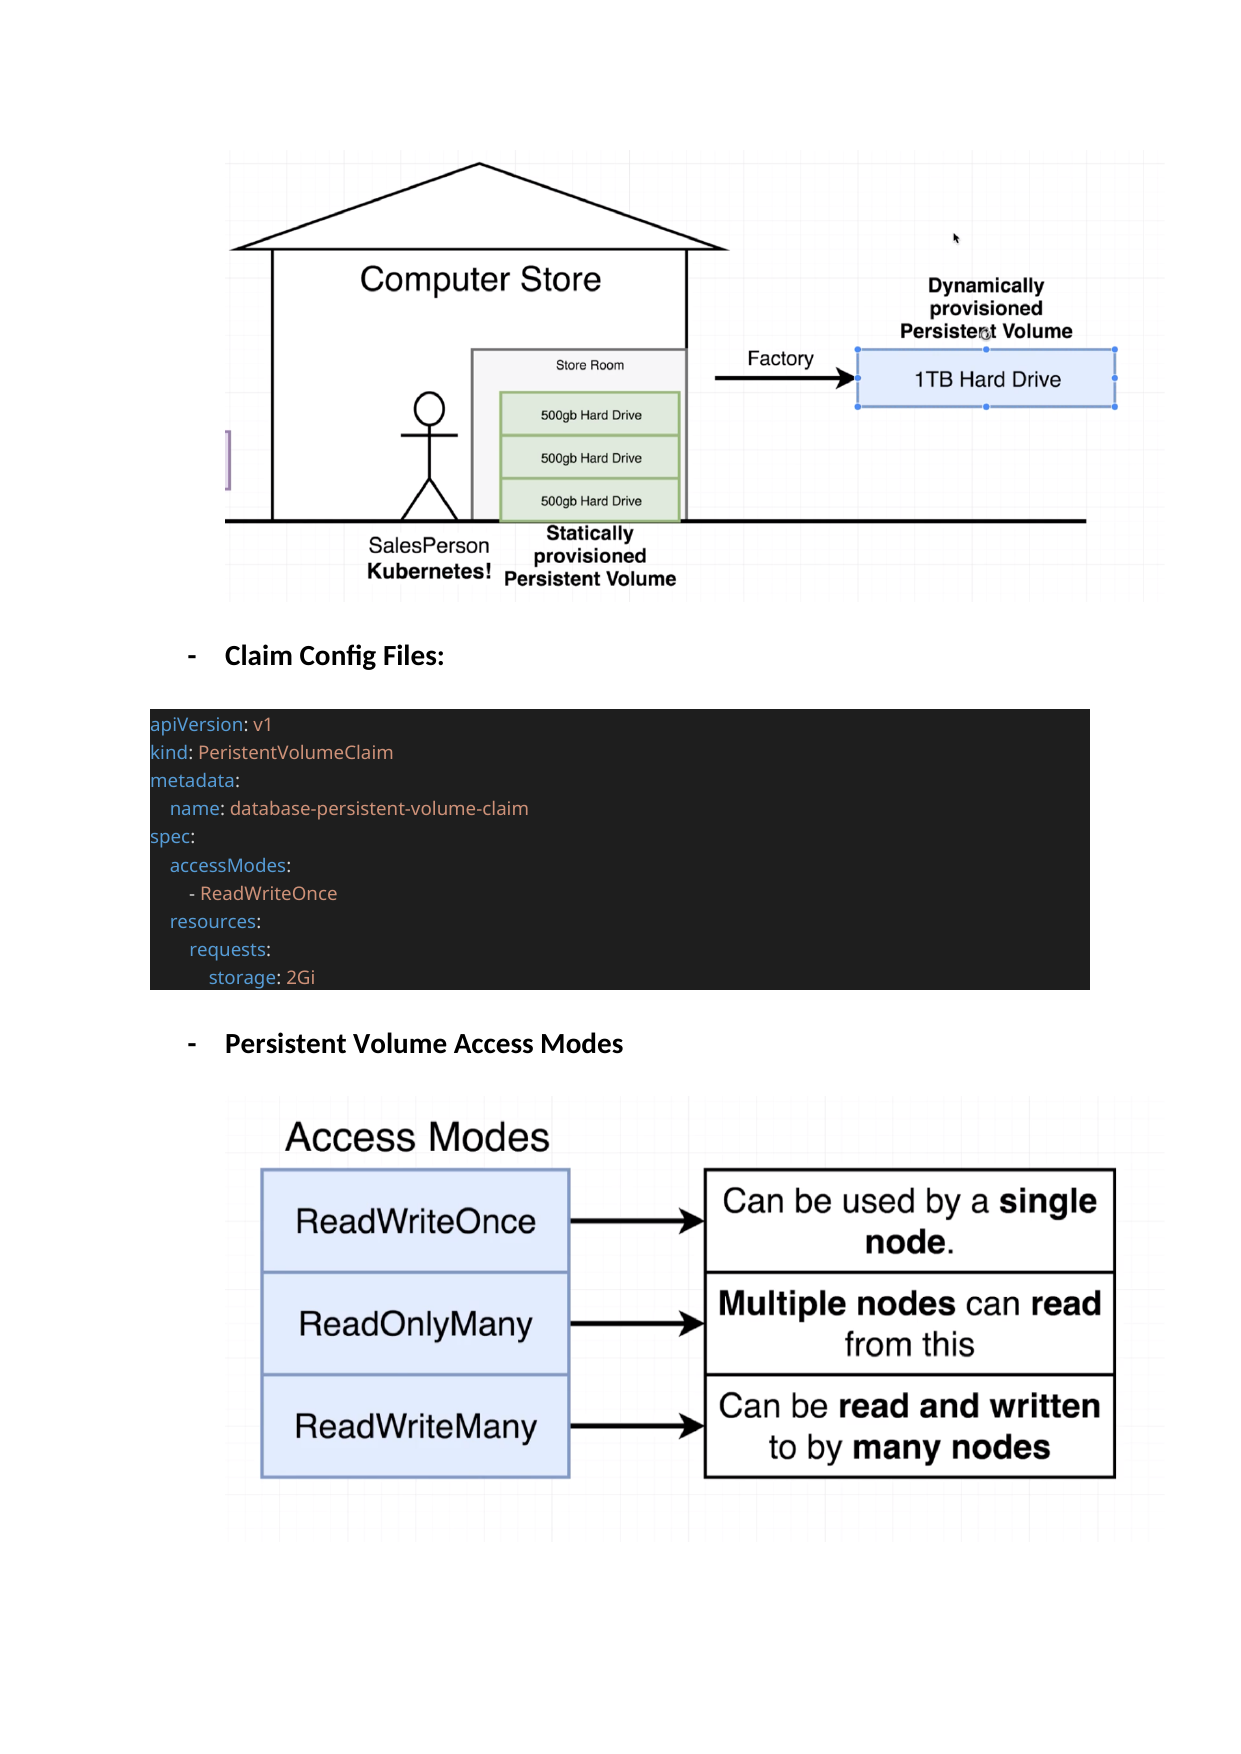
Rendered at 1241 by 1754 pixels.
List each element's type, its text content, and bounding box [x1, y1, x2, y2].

text requests: [150, 934, 1090, 962]
text spec: [150, 821, 1090, 849]
text storage: 2Gi [150, 962, 1090, 990]
text apiVersion: v1 [150, 709, 1090, 737]
text accessModes: [150, 849, 1090, 877]
picture [225, 1096, 1165, 1542]
text kind: PeristentVolumeClaim [150, 737, 1090, 765]
list Persistent Volume Access Modes [187, 1026, 1090, 1061]
list Claim Config Files: [187, 637, 1090, 673]
text - ReadWriteOnce [150, 877, 1090, 906]
text resources: [150, 906, 1090, 934]
text name: database-persistent-volume-claim [150, 793, 1090, 821]
picture [225, 150, 1165, 602]
text metadata: [150, 765, 1090, 793]
